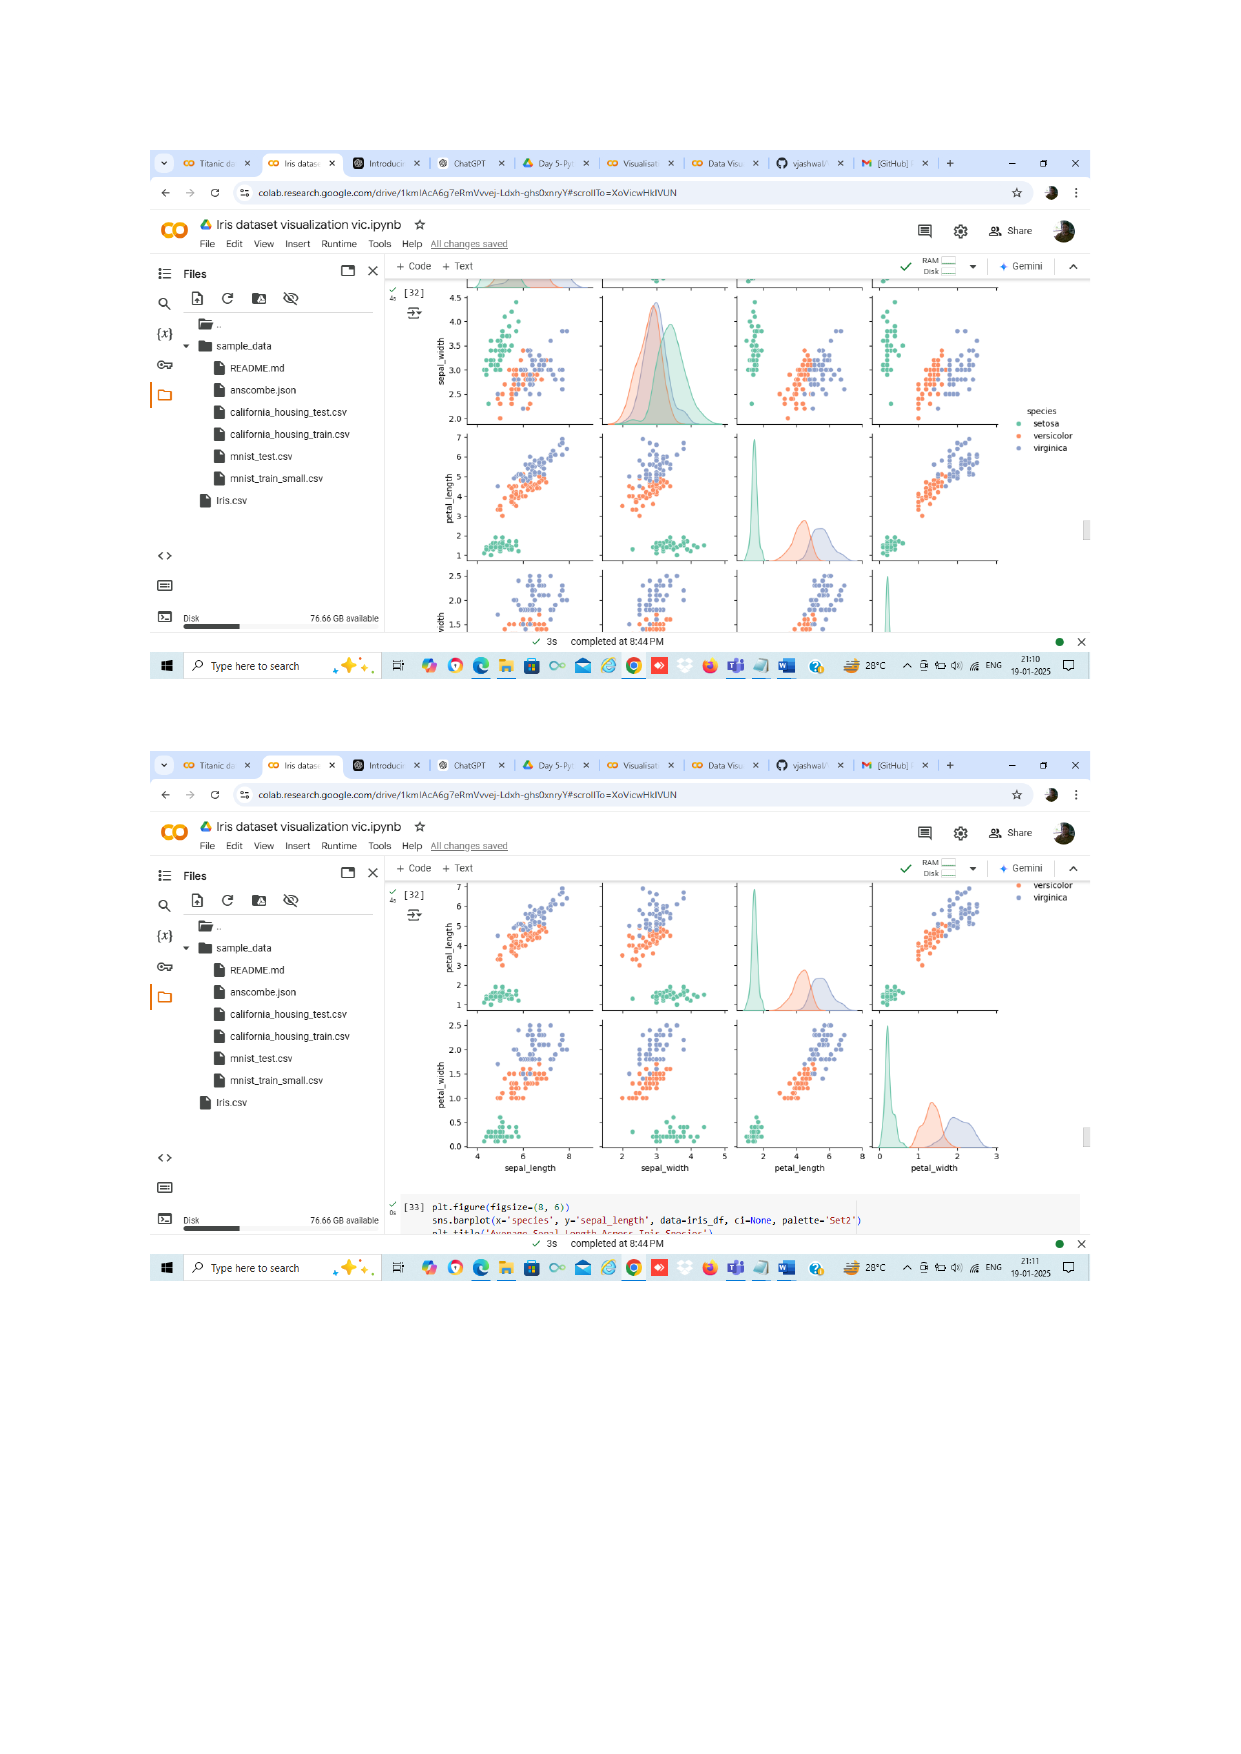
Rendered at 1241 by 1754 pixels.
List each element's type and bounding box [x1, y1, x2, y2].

picture [150, 751, 1091, 1281]
picture [150, 150, 1091, 679]
